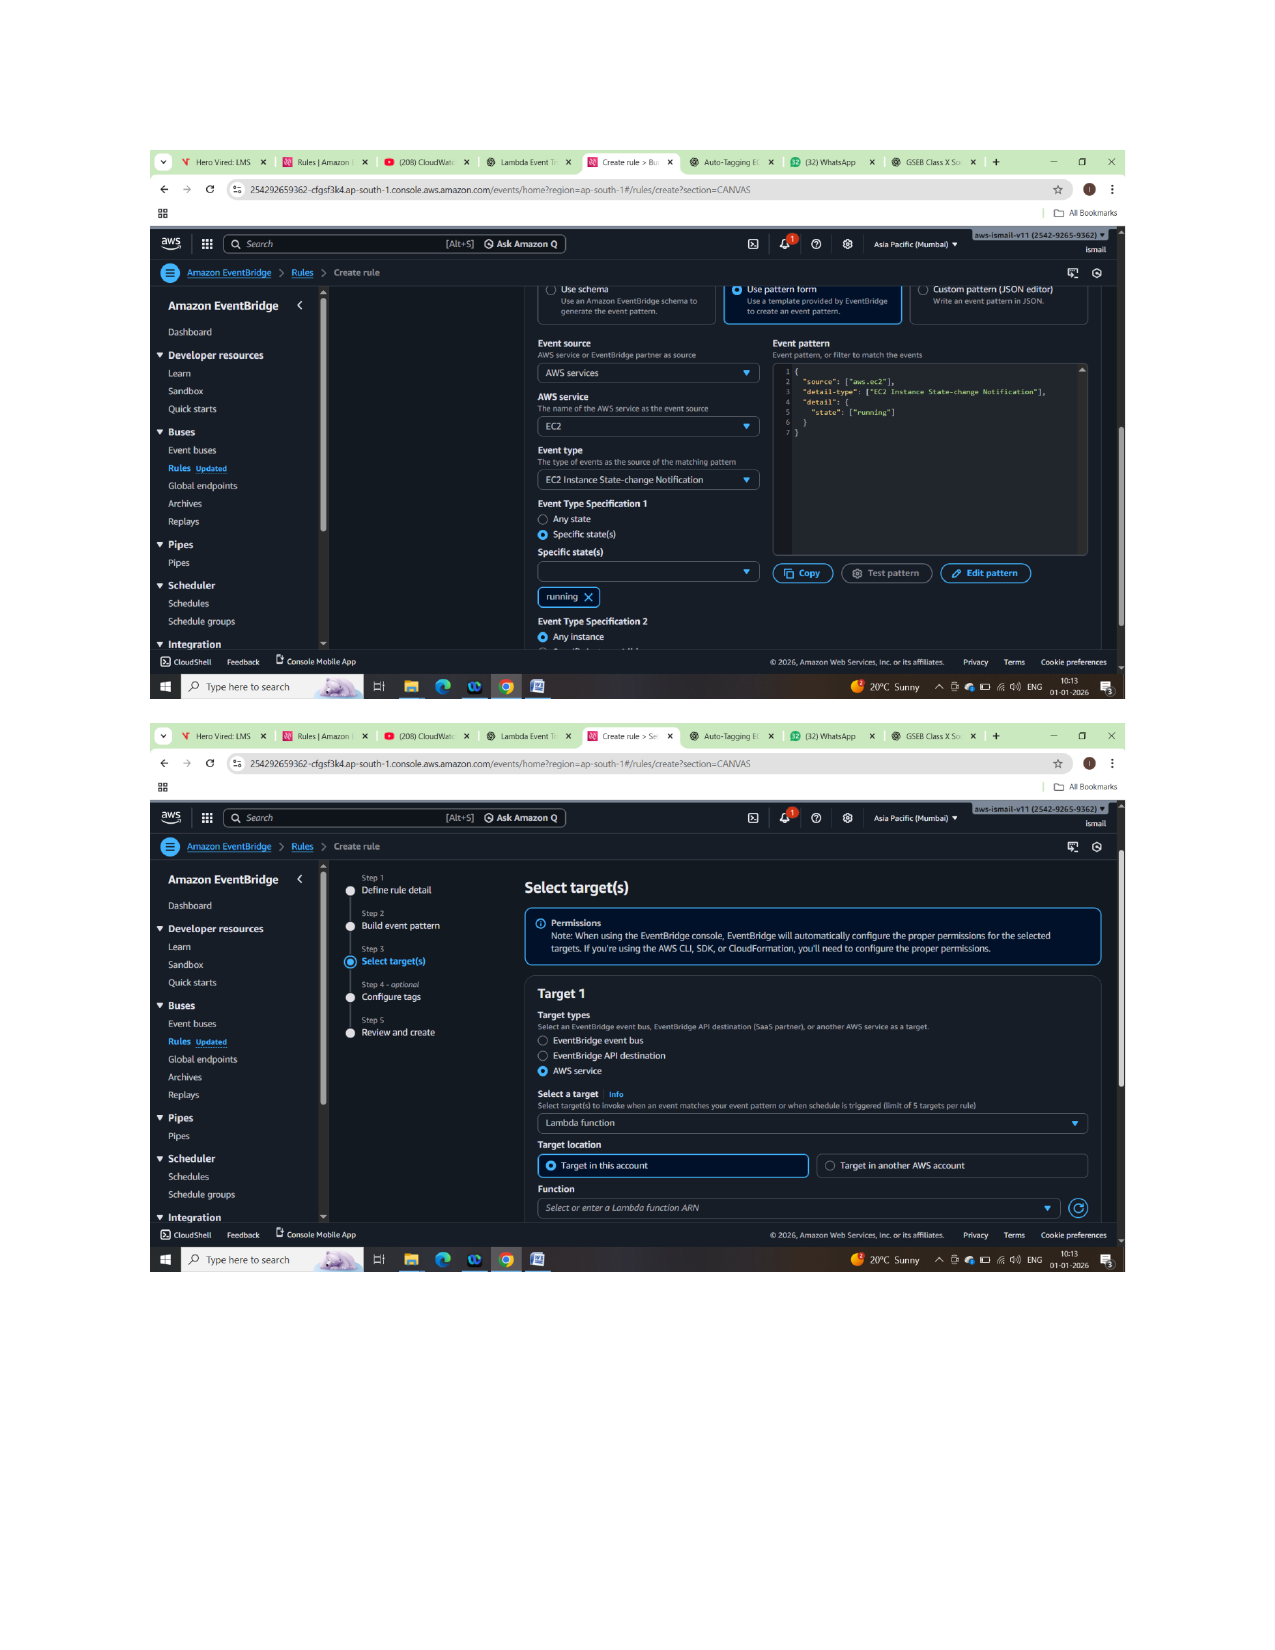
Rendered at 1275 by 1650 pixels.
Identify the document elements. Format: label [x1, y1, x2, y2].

picture [150, 723, 1125, 1272]
picture [150, 150, 1125, 699]
